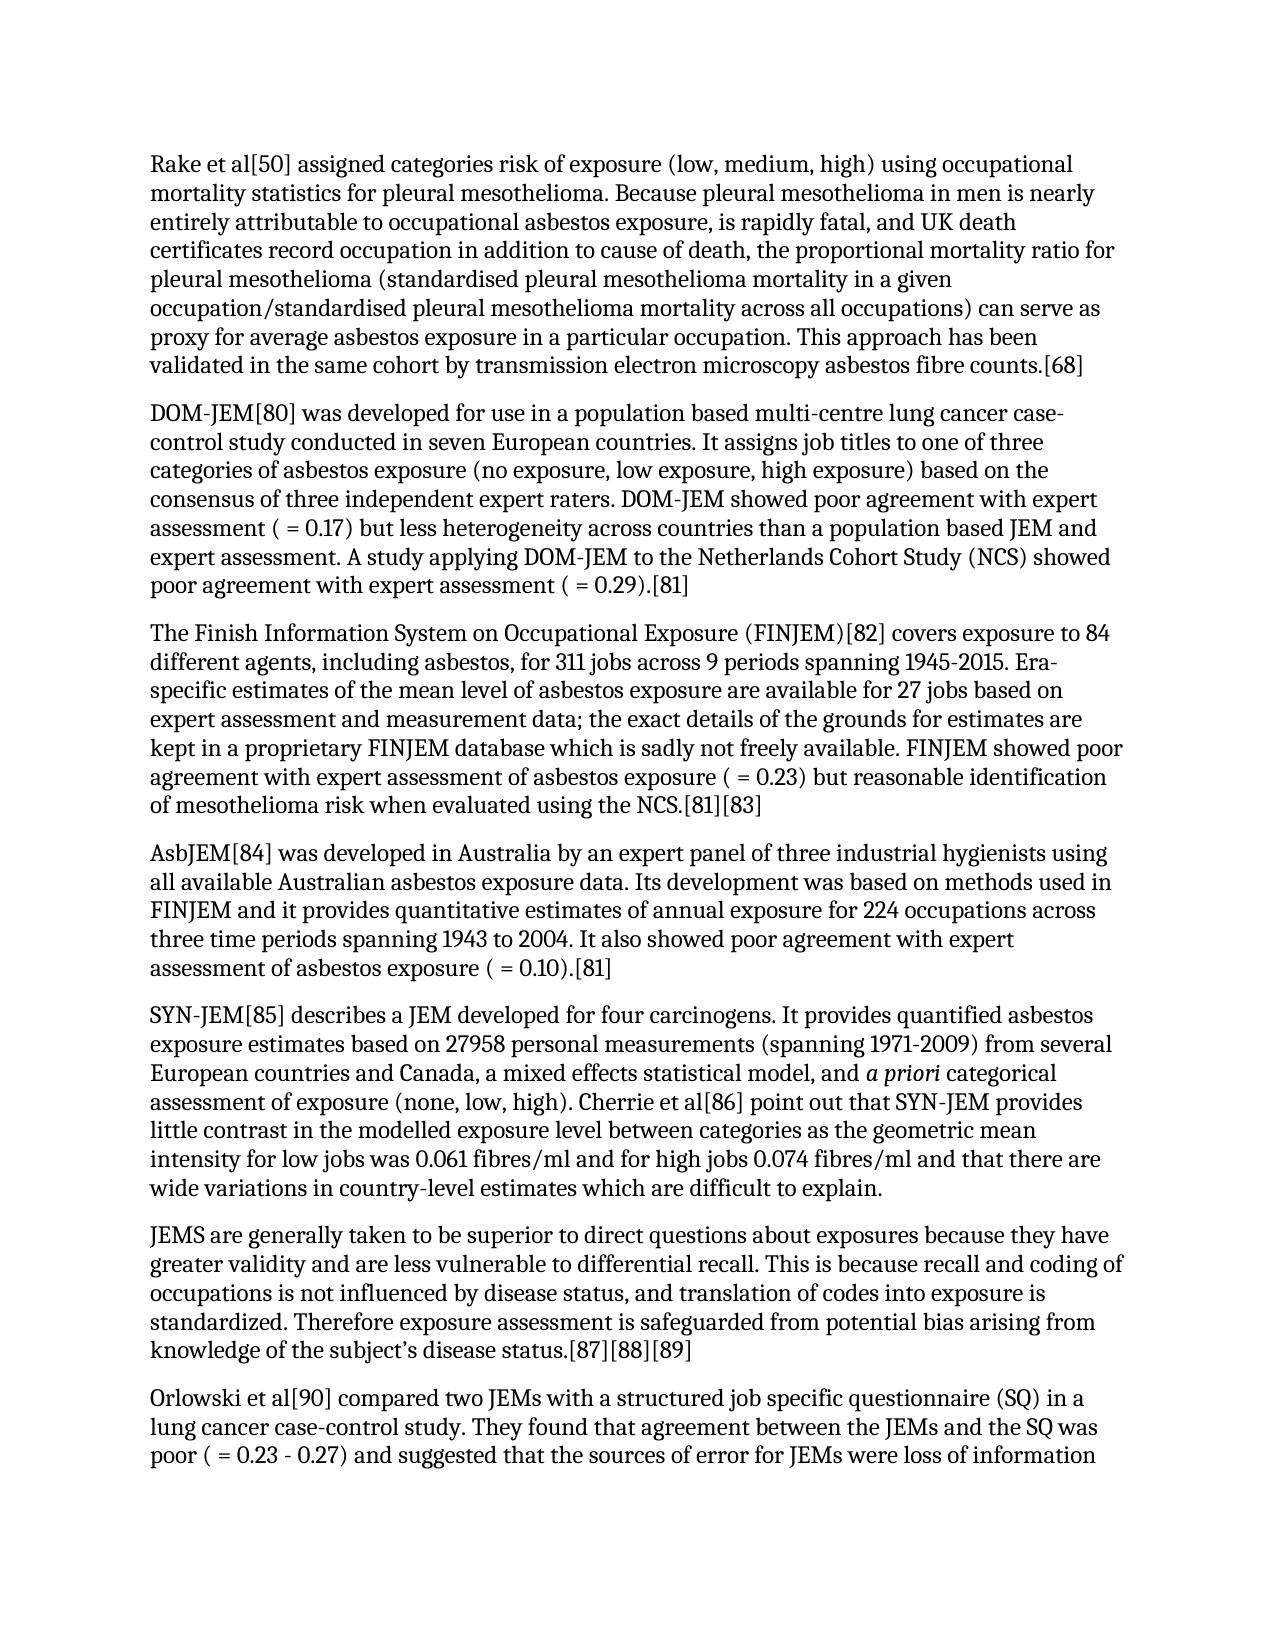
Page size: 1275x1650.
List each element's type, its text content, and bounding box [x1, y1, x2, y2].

text SYN-JEM[85] describes a JEM developed for four carcinogens. It provides quantified asbestos exposure estimates based on 27958 personal measurements (spanning 1971-2009) from several European countries and Canada, a mixed effects statistical model, and a priori categorical assessment of exposure (none, low, high). Cherrie et al[86] point out that SYN-JEM provides little contrast in the modelled exposure level between categories as the geometric mean intensity for low jobs was 0.061 fibres/ml and for high jobs 0.074 fibres/ml and that there are wide variations in country-level estimates which are difficult to explain. [150, 1001, 1125, 1202]
text JEMS are generally taken to be superior to direct questions about exposures because they have greater validity and are less vulnerable to differential recall. This is because recall and coding of occupations is not influenced by disease status, and translation of codes into exposure is standardized. Therefore exposure assessment is safeguarded from potential bias arising from knowledge of the subject’s disease status.[87][88][89] [150, 1221, 1125, 1365]
text DOM-JEM[80] was developed for use in a population based multi-centre lung cancer case-control study conducted in seven European countries. It assigns job titles to one of three categories of asbestos exposure (no exposure, low exposure, high exposure) based on the consensus of three independent expert raters. DOM-JEM showed poor agreement with expert assessment ( = 0.17) but less heterogeneity across countries than a population based JEM and expert assessment. A study applying DOM-JEM to the Netherlands Cohort Study (NCS) showed poor agreement with expert assessment ( = 0.29).[81] [150, 399, 1125, 600]
text AsbJEM[84] was developed in Australia by an expert panel of three industrial hygienists using all available Australian asbestos exposure data. Its development was based on methods used in FINJEM and it provides quantitative estimates of annual exposure for 224 occupations across three time periods spanning 1943 to 2004. It also showed poor agreement with expert assessment of asbestos exposure ( = 0.10).[81] [150, 839, 1125, 982]
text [150, 1384, 1125, 1470]
text Rake et al[50] assigned categories risk of exposure (low, medium, high) using occupational mortality statistics for pleural mesothelioma. Because pleural mesothelioma in men is nearly entirely attributable to occupational asbestos exposure, is rapidly fatal, and UK death certificates record occupation in addition to cause of death, the proportional mortality ratio for pleural mesothelioma (standardised pleural mesothelioma mortality in a given occupation/standardised pleural mesothelioma mortality across all occupations) can serve as proxy for average asbestos exposure in a particular occupation. This approach has been validated in the same cohort by transmission electron microscopy asbestos fibre counts.[68] [150, 150, 1125, 380]
text The Finish Information System on Occupational Exposure (FINJEM)[82] covers exposure to 84 different agents, including asbestos, for 311 jobs across 9 periods spanning 1945-2015. Era-specific estimates of the mean level of asbestos exposure are available for 27 jobs based on expert assessment and measurement data; the exact details of the grounds for estimates are kept in a proprietary FINJEM database which is sadly not freely available. FINJEM showed poor agreement with expert assessment of asbestos exposure ( = 0.23) but reasonable identification of mesothelioma risk when evaluated using the NCS.[81][83] [150, 619, 1125, 820]
